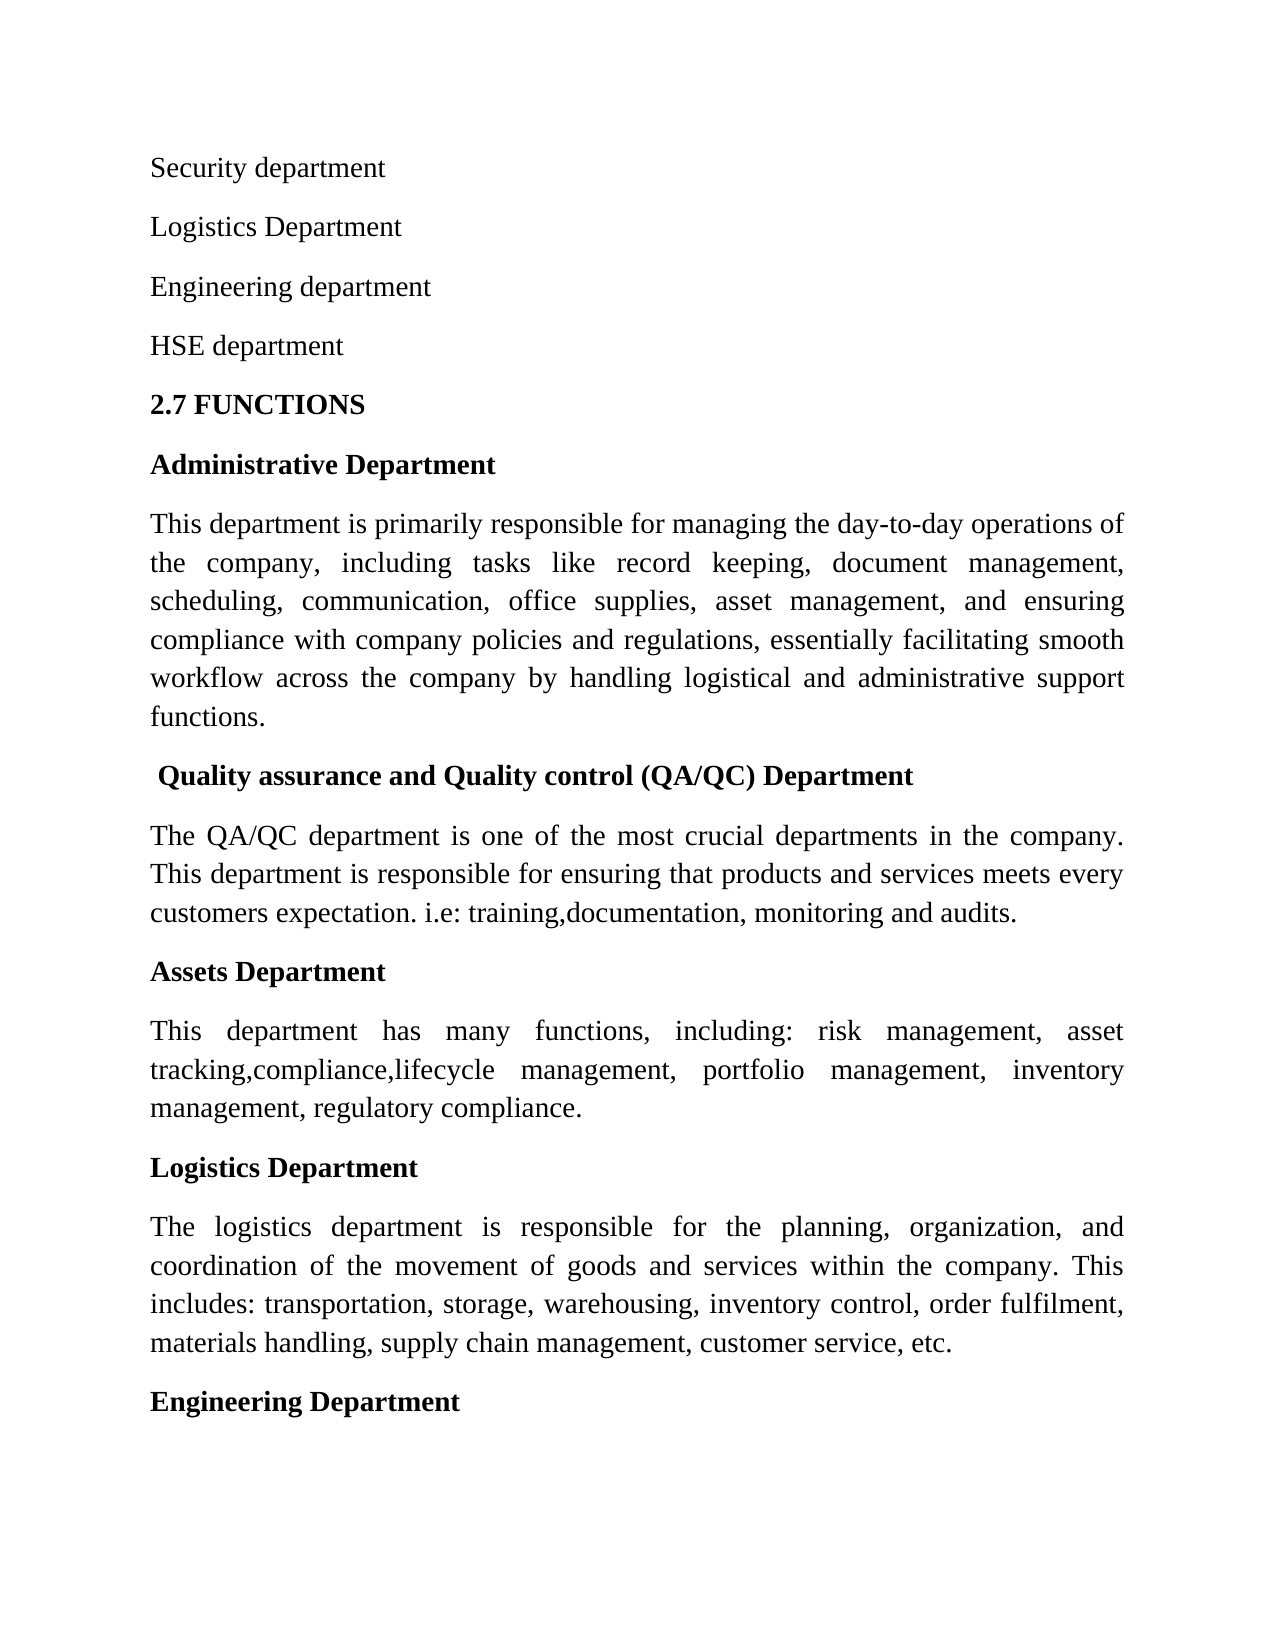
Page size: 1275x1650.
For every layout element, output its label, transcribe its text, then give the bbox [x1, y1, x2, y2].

text 2.7 FUNCTIONS [150, 387, 1125, 421]
text Logistics Department [150, 209, 1125, 243]
text The QA/QC department is one of the most crucial departments in the company. This department is responsible for ensuring that products and services meets every customers expectation. i.e: training,documentation, monitoring and audits. [150, 818, 1125, 928]
text Assets Department [150, 954, 1125, 988]
text Security department [150, 150, 1125, 183]
text The logistics department is responsible for the planning, organization, and coordination of the movement of goods and services within the company. This includes: transportation, storage, warehousing, inventory control, order fulfilment, materials handling, supply chain management, customer service, etc. [150, 1209, 1125, 1358]
text Administrative Department [150, 447, 1125, 480]
text This department is primarily responsible for managing the day-to-day operations of the company, including tasks like record keeping, document management, scheduling, communication, office supplies, asset management, and ensuring compliance with company policies and regulations, essentially facilitating smooth workflow across the company by handling logistical and administrative support functions. [150, 506, 1125, 732]
text Engineering department [150, 269, 1125, 302]
text Engineering Department [150, 1384, 1125, 1418]
text Quality assurance and Quality control (QA/QC) Department [150, 758, 1125, 792]
text HSE department [150, 328, 1125, 362]
text This department has many functions, including: risk management, asset tracking,compliance,lifecycle management, portfolio management, inventory management, regulatory compliance. [150, 1013, 1125, 1124]
text Logistics Department [150, 1150, 1125, 1183]
